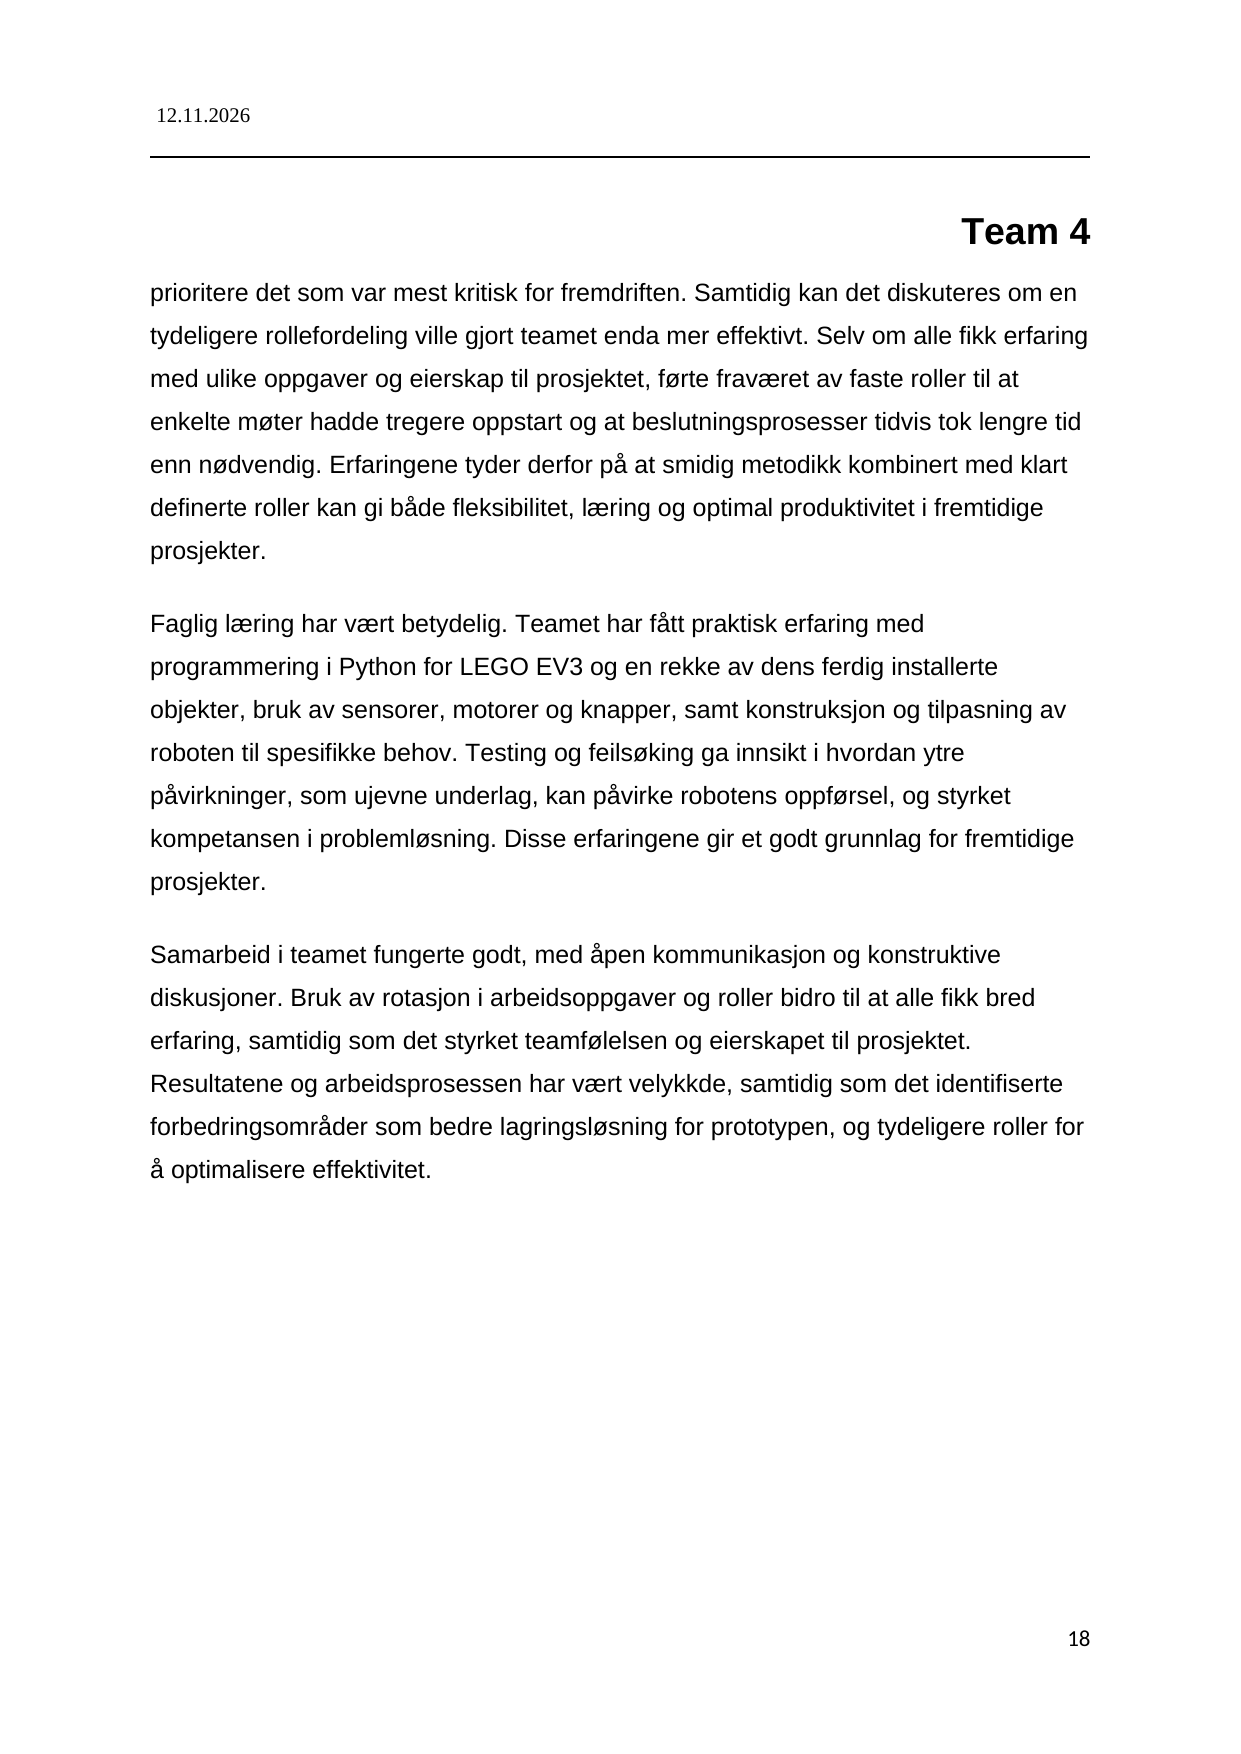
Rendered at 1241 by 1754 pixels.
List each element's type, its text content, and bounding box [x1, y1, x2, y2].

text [150, 277, 1090, 565]
text Faglig læring har vært betydelig. Teamet har fått praktisk erfaring med programmering i Python for LEGO EV3 og en rekke av dens ferdig installerte objekter, bruk av sensorer, motorer og knapper, samt konstruksjon og tilpasning av roboten til spesifikke behov. Testing og feilsøking ga innsikt i hvordan ytre påvirkninger, som ujevne underlag, kan påvirke robotens oppførsel, og styrket kompetansen i problemløsning. Disse erfaringene gir et godt grunnlag for fremtidige prosjekter. [150, 608, 1090, 896]
text Samarbeid i teamet fungerte godt, med åpen kommunikasjon og konstruktive diskusjoner. Bruk av rotasjon i arbeidsoppgaver og roller bidro til at alle fikk bred erfaring, samtidig som det styrket teamfølelsen og eierskapet til prosjektet. Resultatene og arbeidsprosessen har vært velykkde, samtidig som det identifiserte forbedringsområder som bedre lagringsløsning for prototypen, og tydeligere roller for å optimalisere effektivitet. [150, 939, 1090, 1184]
